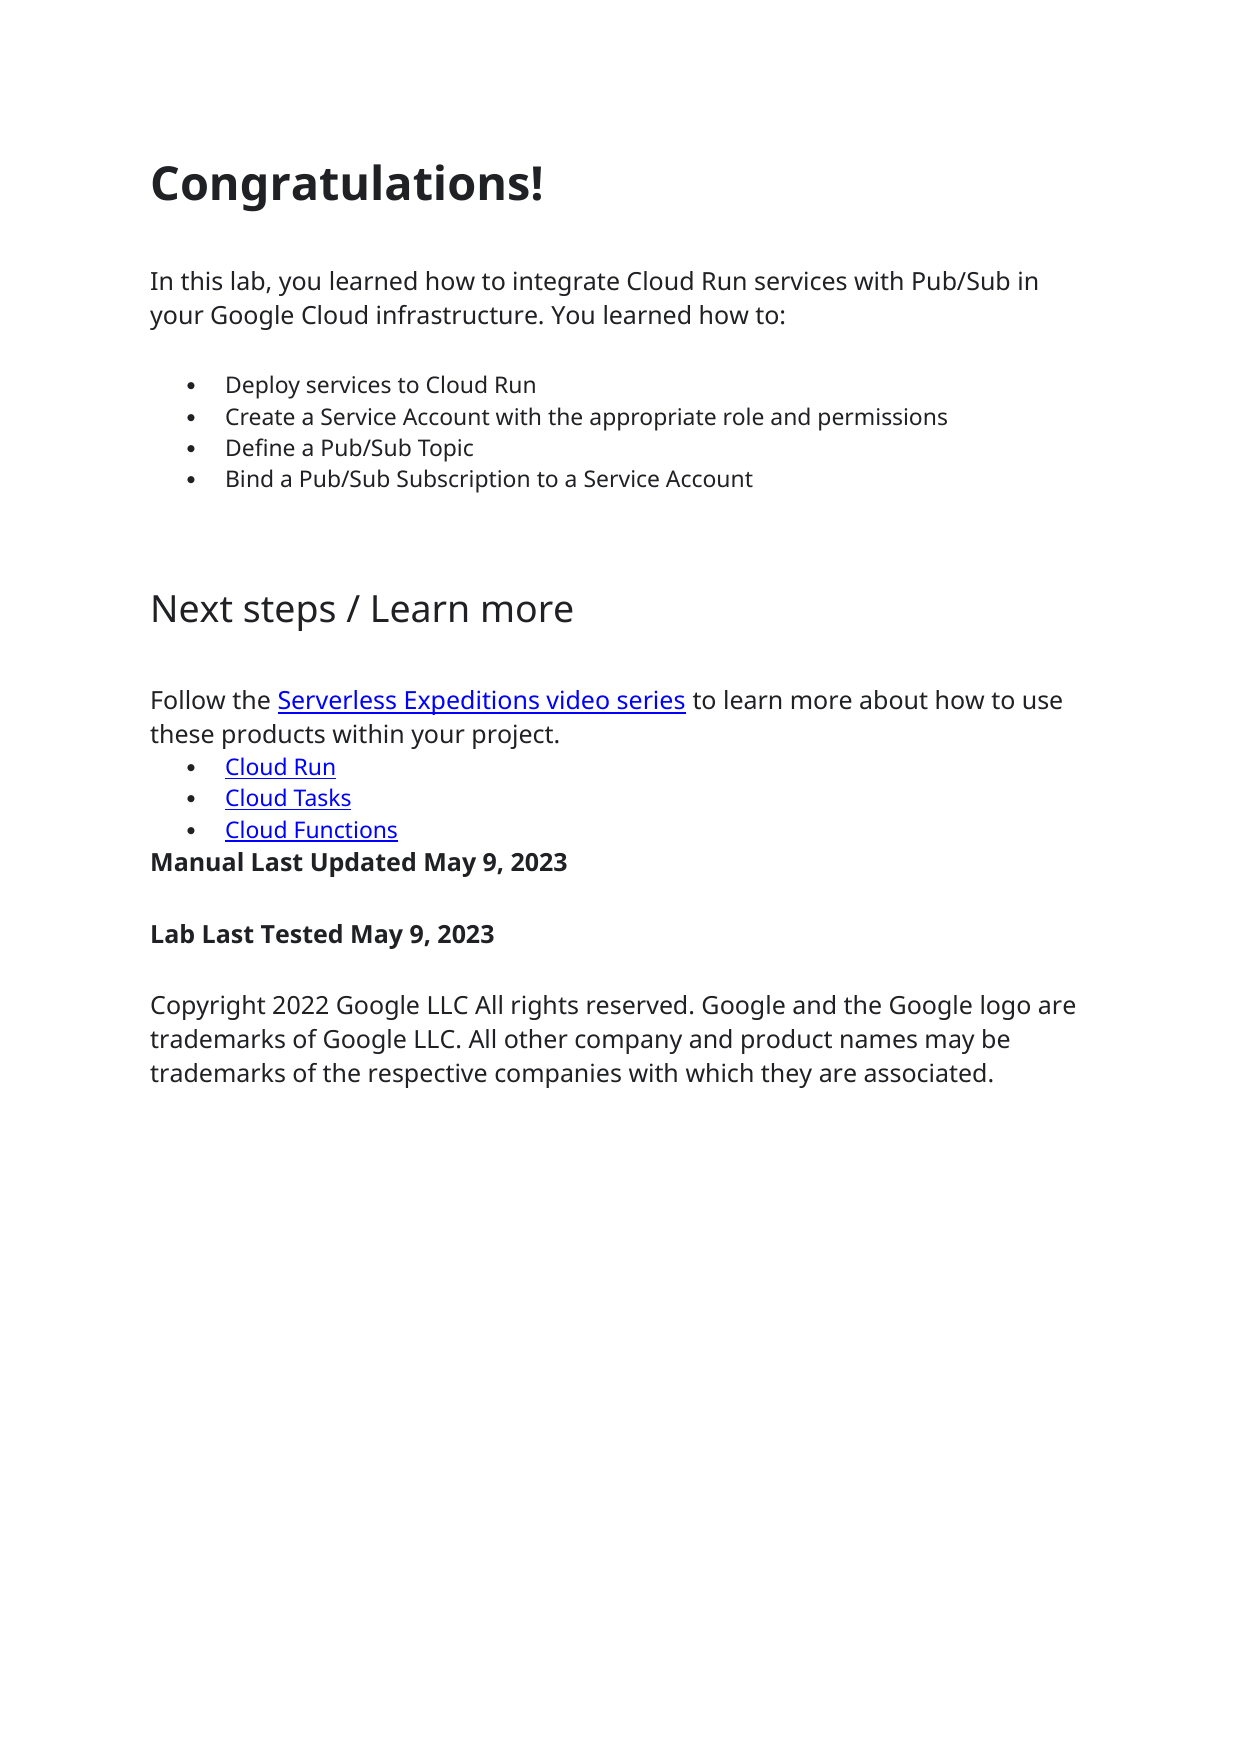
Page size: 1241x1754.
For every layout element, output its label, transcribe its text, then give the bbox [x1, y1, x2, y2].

text Lab Last Tested May 9, 2023 [150, 916, 1090, 951]
text Manual Last Updated May 9, 2023 [150, 845, 1090, 879]
text Follow the Serverless Expeditions video series to learn more about how to use these products within your project. [150, 683, 1090, 751]
list Create a Service Account with the appropriate role and permissions [187, 401, 1090, 432]
subtitle Next steps / Learn more [150, 582, 1090, 633]
list Cloud Run [187, 751, 1090, 782]
list Bind a Pub/Sub Subscription to a Service Account [187, 463, 1090, 494]
list Cloud Tasks [187, 782, 1090, 814]
text In this lab, you learned how to integrate Cloud Run services with Pub/Sub in your Google Cloud infrastructure. You learned how to: [150, 264, 1090, 332]
list Define a Pub/Sub Topic [187, 432, 1090, 463]
subtitle Congratulations! [150, 150, 1090, 214]
list Deploy services to Cloud Run [187, 369, 1090, 401]
text Copyright 2022 Google LLC All rights reserved. Google and the Google logo are trademarks of Google LLC. All other company and product names may be trademarks of the respective companies with which they are associated. [150, 988, 1090, 1090]
list Cloud Functions [187, 814, 1090, 845]
